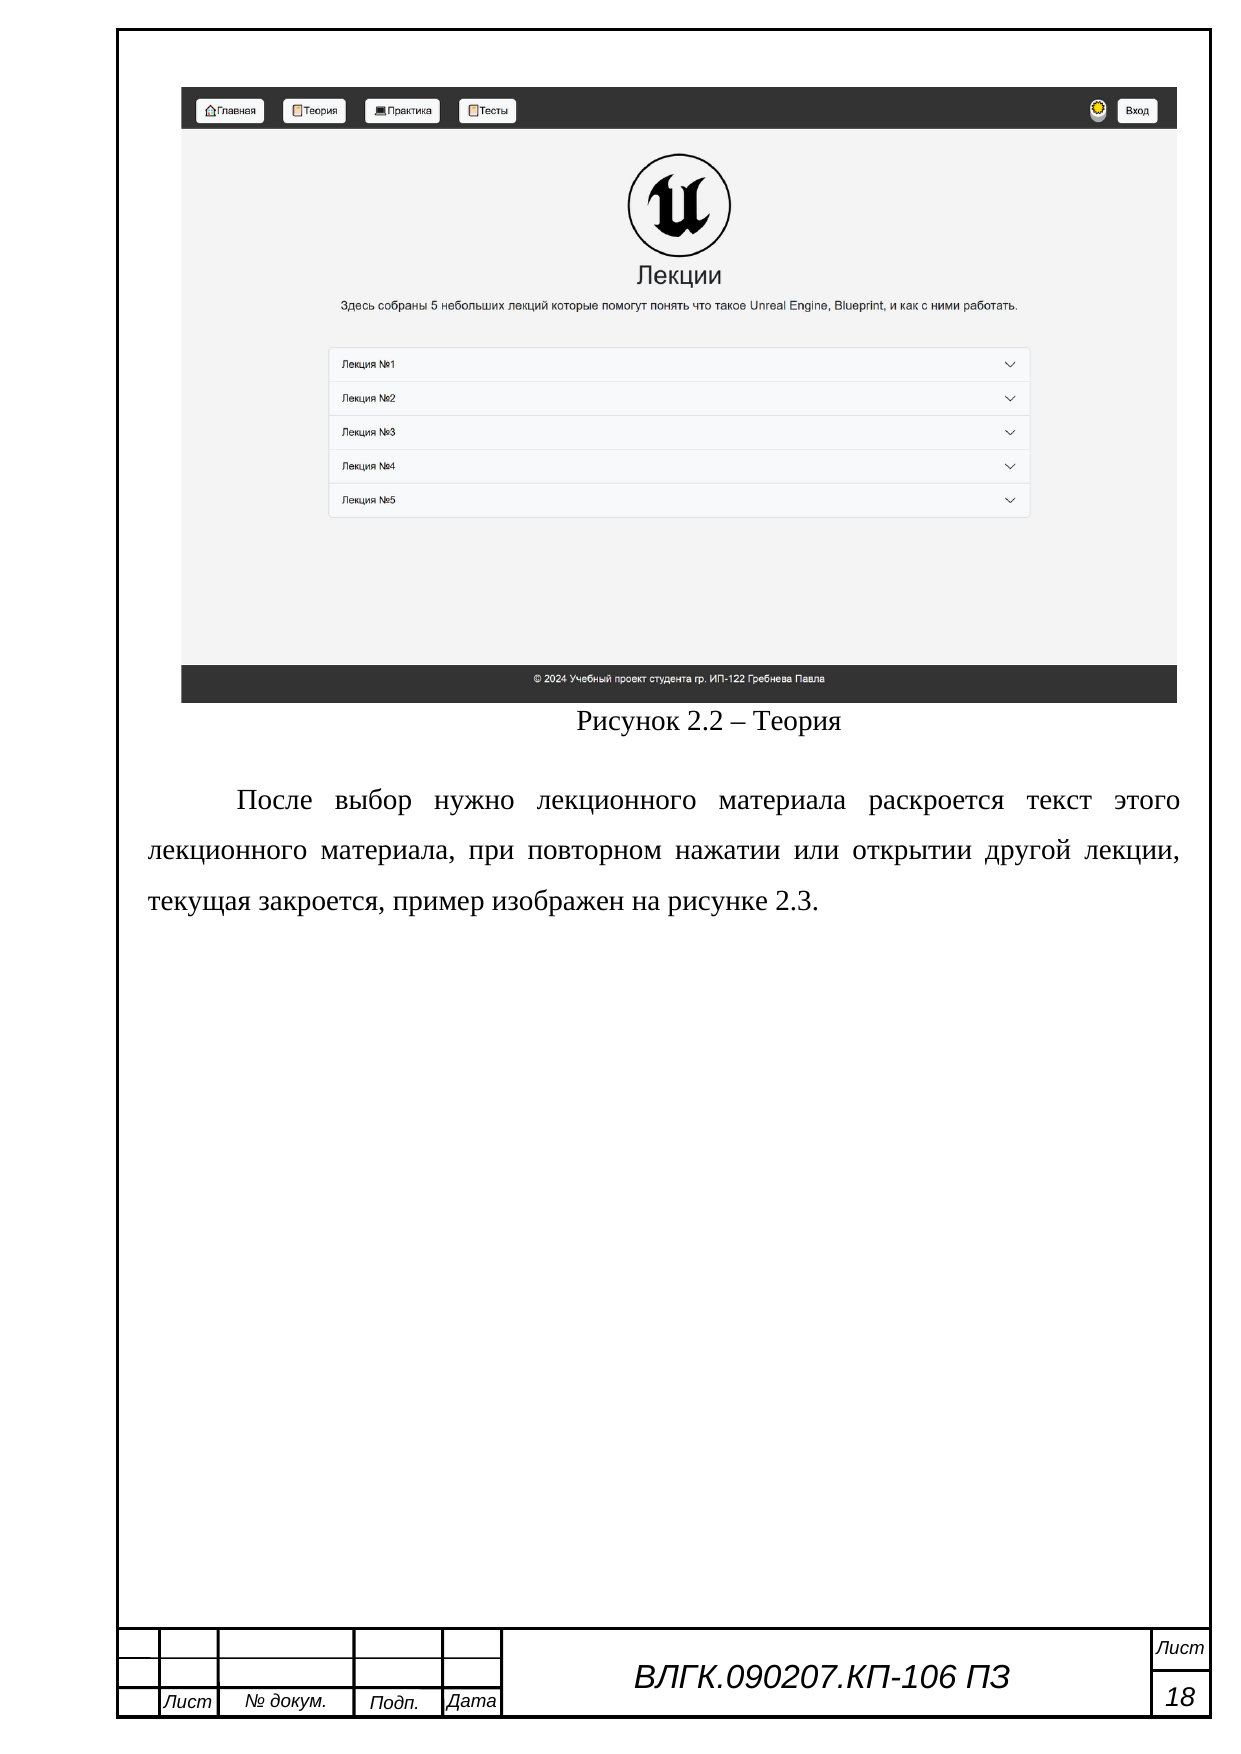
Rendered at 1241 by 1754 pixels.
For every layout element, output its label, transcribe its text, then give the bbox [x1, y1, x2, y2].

text Рисунок 2.2 – Теория [148, 703, 1181, 736]
text После выбор нужно лекционного материала раскроется текст этого лекционного материала, при повторном нажатии или открытии другой лекции, текущая закроется, пример изображен на рисунке 2.3. [148, 782, 1181, 916]
picture [181, 87, 1177, 703]
